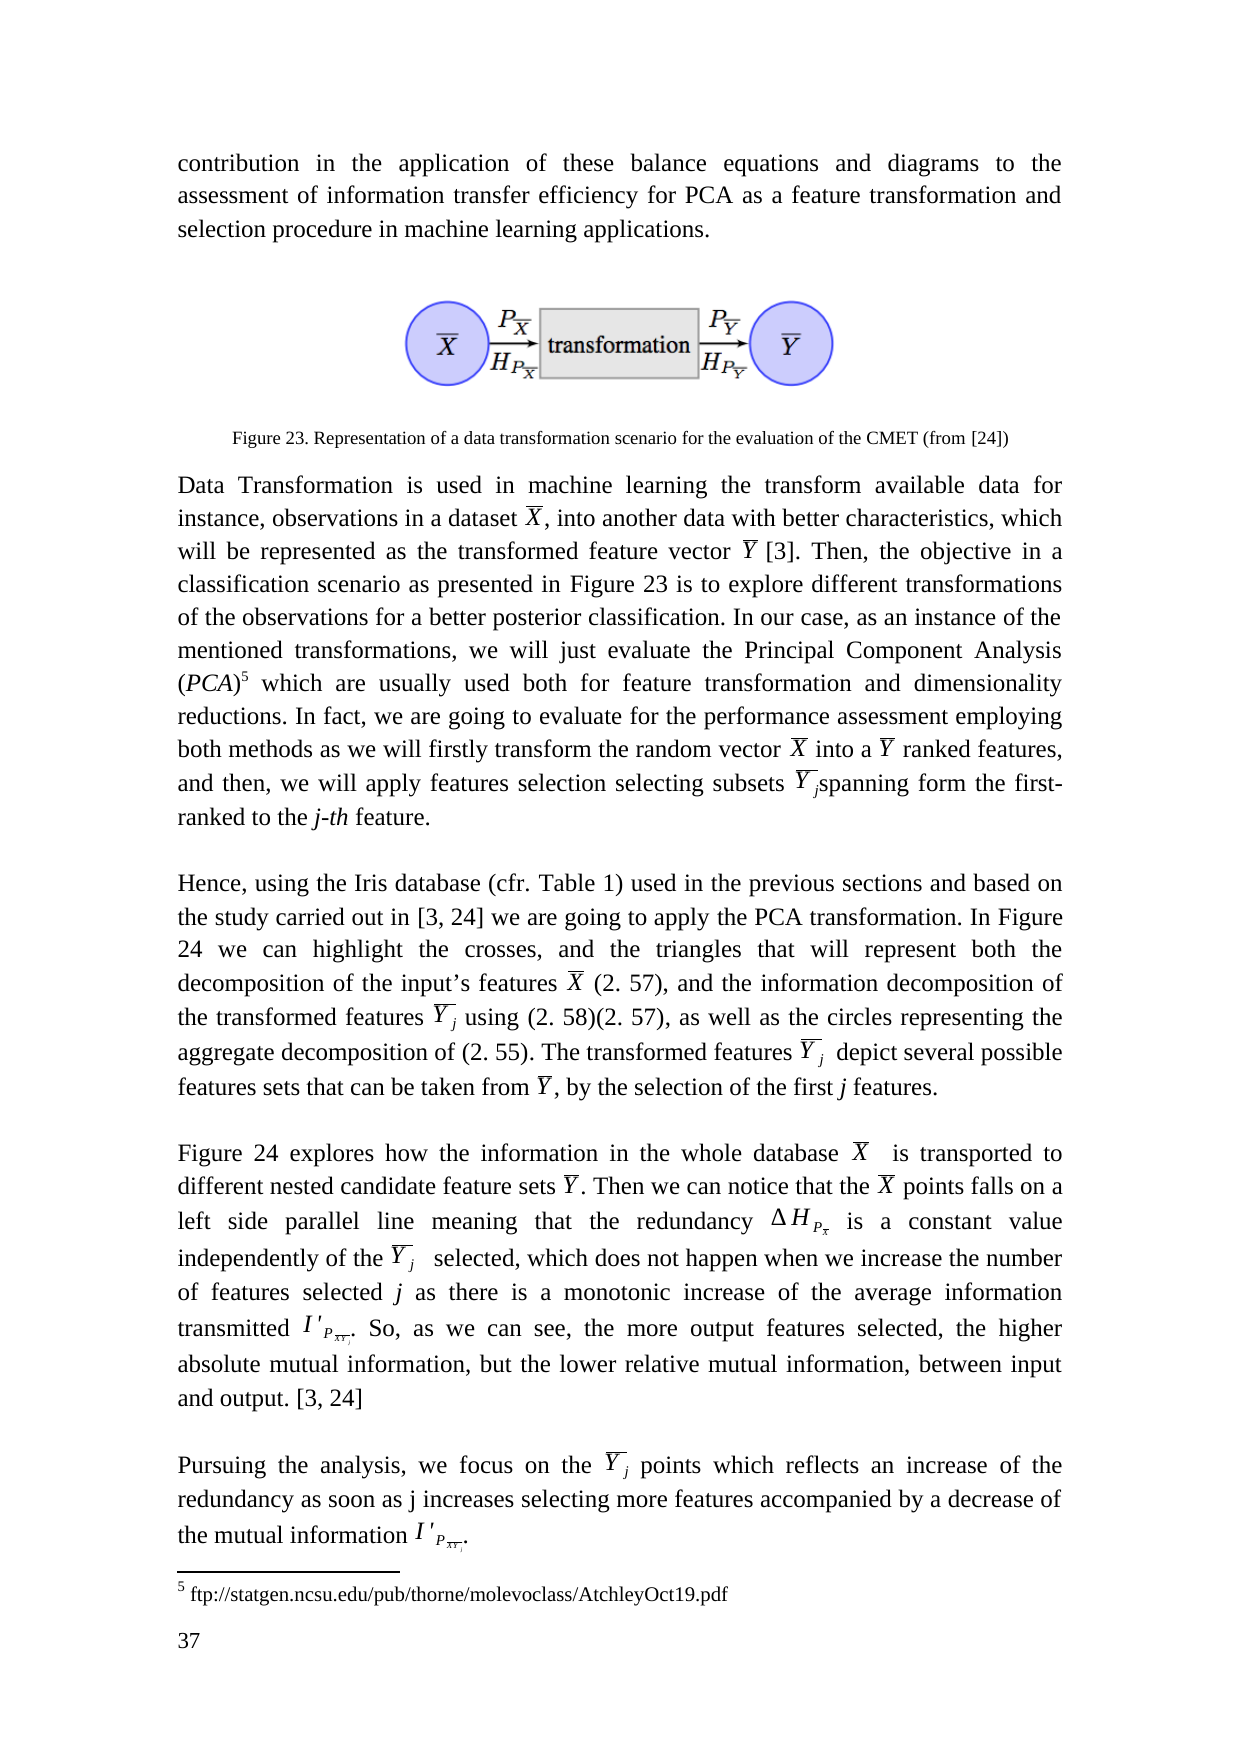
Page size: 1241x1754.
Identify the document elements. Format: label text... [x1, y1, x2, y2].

text Data Transformation is used in machine learning the transform available data for instance, observations in a dataset , into another data with better characteristics, which will be represented as the transformed feature vector . Then, the objective in a classification scenario as presented in Figure 23 is to explore different transformations of the observations for a better posterior classification. In our case, as an instance of the mentioned transformations, we will just evaluate the Principal Component Analysis (PCA) which are usually used both for feature transformation and dimensionality reductions. In fact, we are going to evaluate for the performance assessment employing both methods as we will firstly transform the random vector into a ranked features, and then, we will apply features selection selecting subsets spanning form the first-ranked to the j-th feature. [177, 470, 1063, 831]
text Hence, using the Iris database (cfr. Table 1) used in the previous sections and based on the study carried out in we are going to apply the PCA transformation. In Figure 24 we can highlight the crosses, and the triangles that will represent both the decomposition of the input’s features (2. 57), and the information decomposition of the transformed features using (2. 58), as well as the circles representing the aggregate decomposition of (2. 55). The transformed features depict several possible features sets that can be taken from , by the selection of the first j features. [177, 868, 1063, 1101]
picture [379, 279, 861, 403]
text Figure 24 explores how the information in the whole database is transported to different nested candidate feature sets . Then we can notice that the points falls on a left side parallel line meaning that the redundancy is a constant value independently of the selected, which does not happen when we increase the number of features selected j as there is a monotonic increase of the average information transmitted . So, as we can see, the more output features selected, the higher absolute mutual information, but the lower relative mutual information, between input and output. [177, 1138, 1063, 1411]
text Pursuing the analysis, we focus on the points which reflects an increase of the redundancy as soon as j increases selecting more features accompanied by a decrease of the mutual information . [177, 1449, 1063, 1552]
text Figure 23. Representation of a data transformation scenario for the evaluation of the CMET (from ) [177, 427, 1063, 449]
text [177, 148, 1063, 242]
